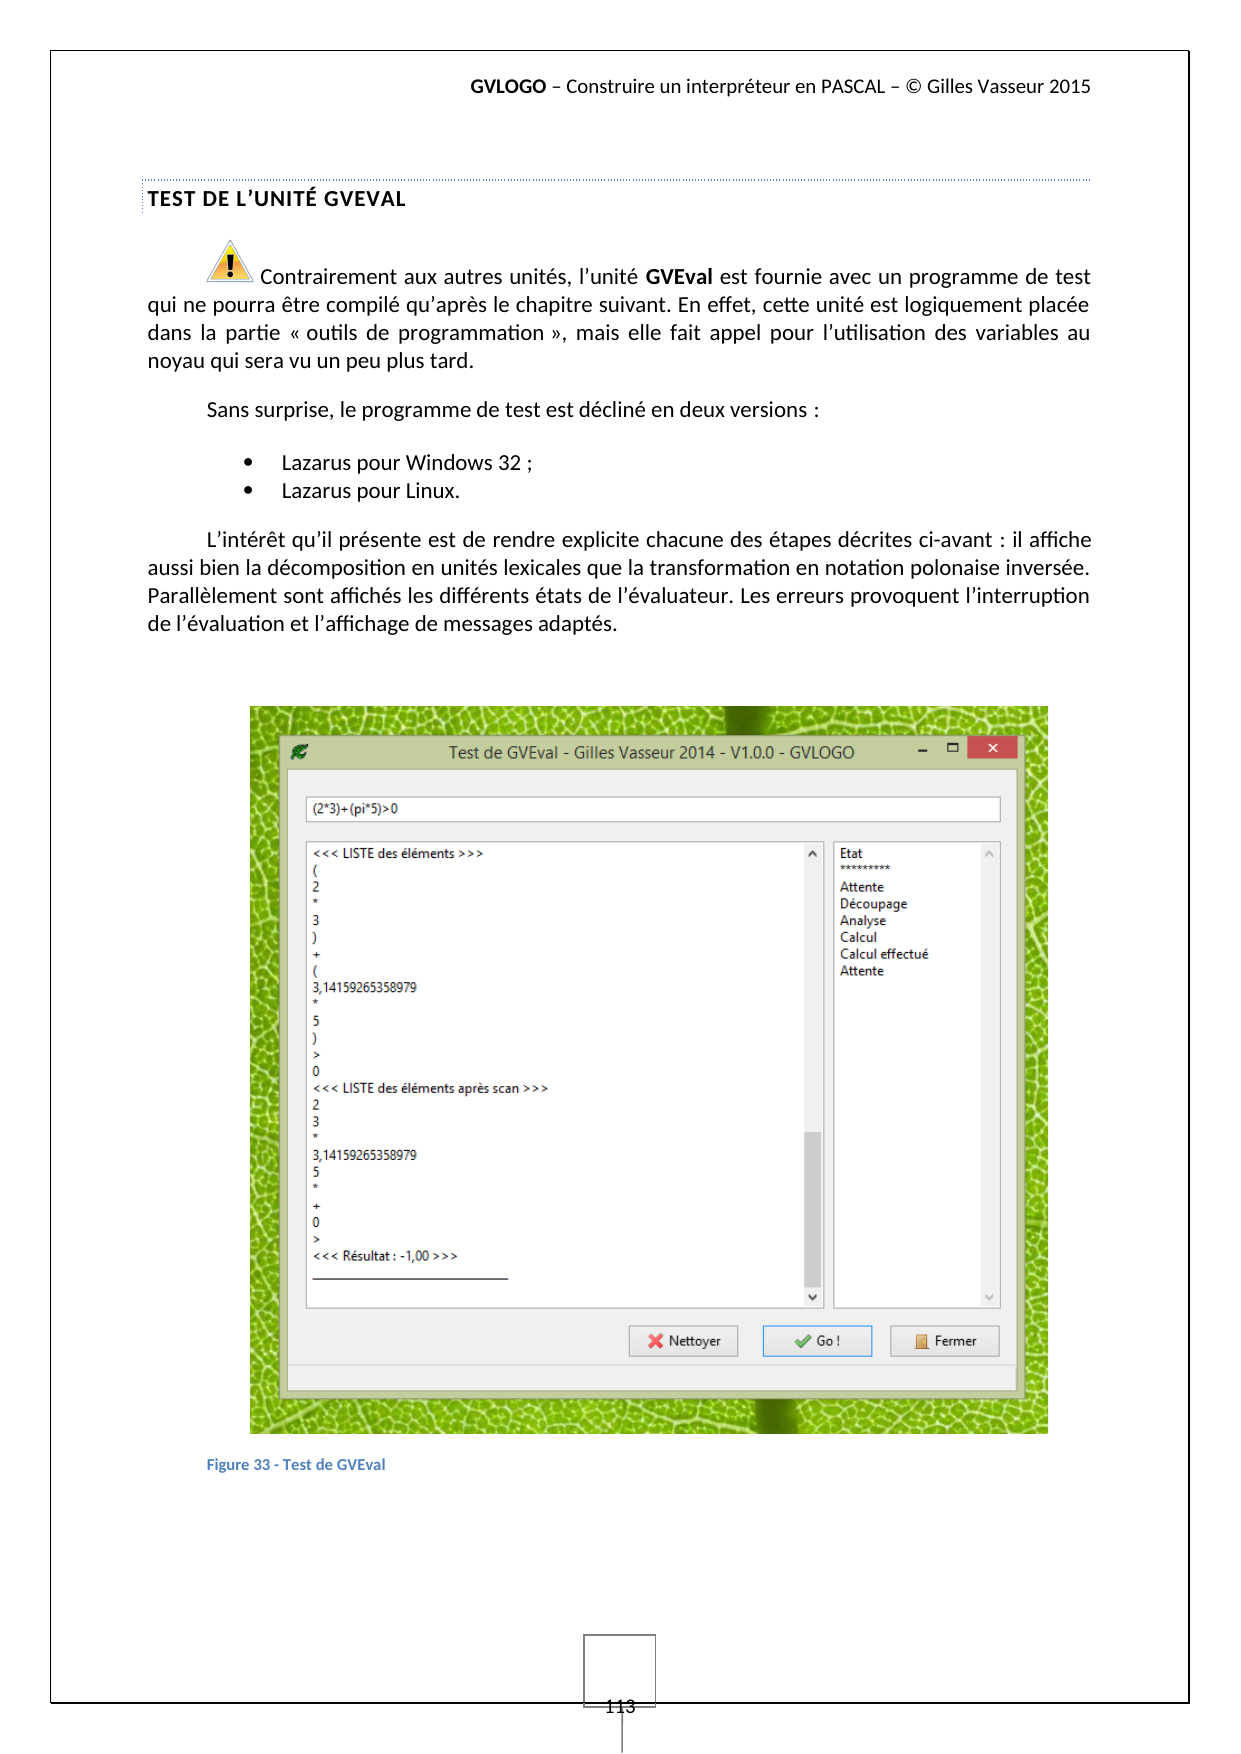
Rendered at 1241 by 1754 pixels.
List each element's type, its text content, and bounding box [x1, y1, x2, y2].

text Contrairement aux autres unités, l’unité GVEval est fournie avec un programme de test qui ne pourra être compilé qu’après le chapitre suivant. En effet, cette unité est logiquement placée dans la partie « outils de programmation », mais elle fait appel pour l’utilisation des variables au noyau qui sera vu un peu plus tard. [147, 238, 1092, 374]
text L’intérêt qu’il présente est de rendre explicite chacune des étapes décrites ci-avant : il affiche aussi bien la décomposition en unités lexicales que la transformation en notation polonaise inversée. Parallèlement sont affichés les différents états de l’évaluateur. Les erreurs provoquent l’interruption de l’évaluation et l’affichage de messages adaptés. [147, 525, 1092, 637]
text Figure 33 - Test de GVEval [207, 1454, 1092, 1474]
picture [206, 237, 254, 285]
list Lazarus pour Linux. [244, 476, 1092, 504]
subtitle Test de l’unité GVEval [142, 179, 1092, 213]
list Lazarus pour Windows 32 ; [244, 448, 1092, 476]
picture [250, 706, 1049, 1434]
text Sans surprise, le programme de test est décliné en deux versions : [147, 395, 1092, 423]
